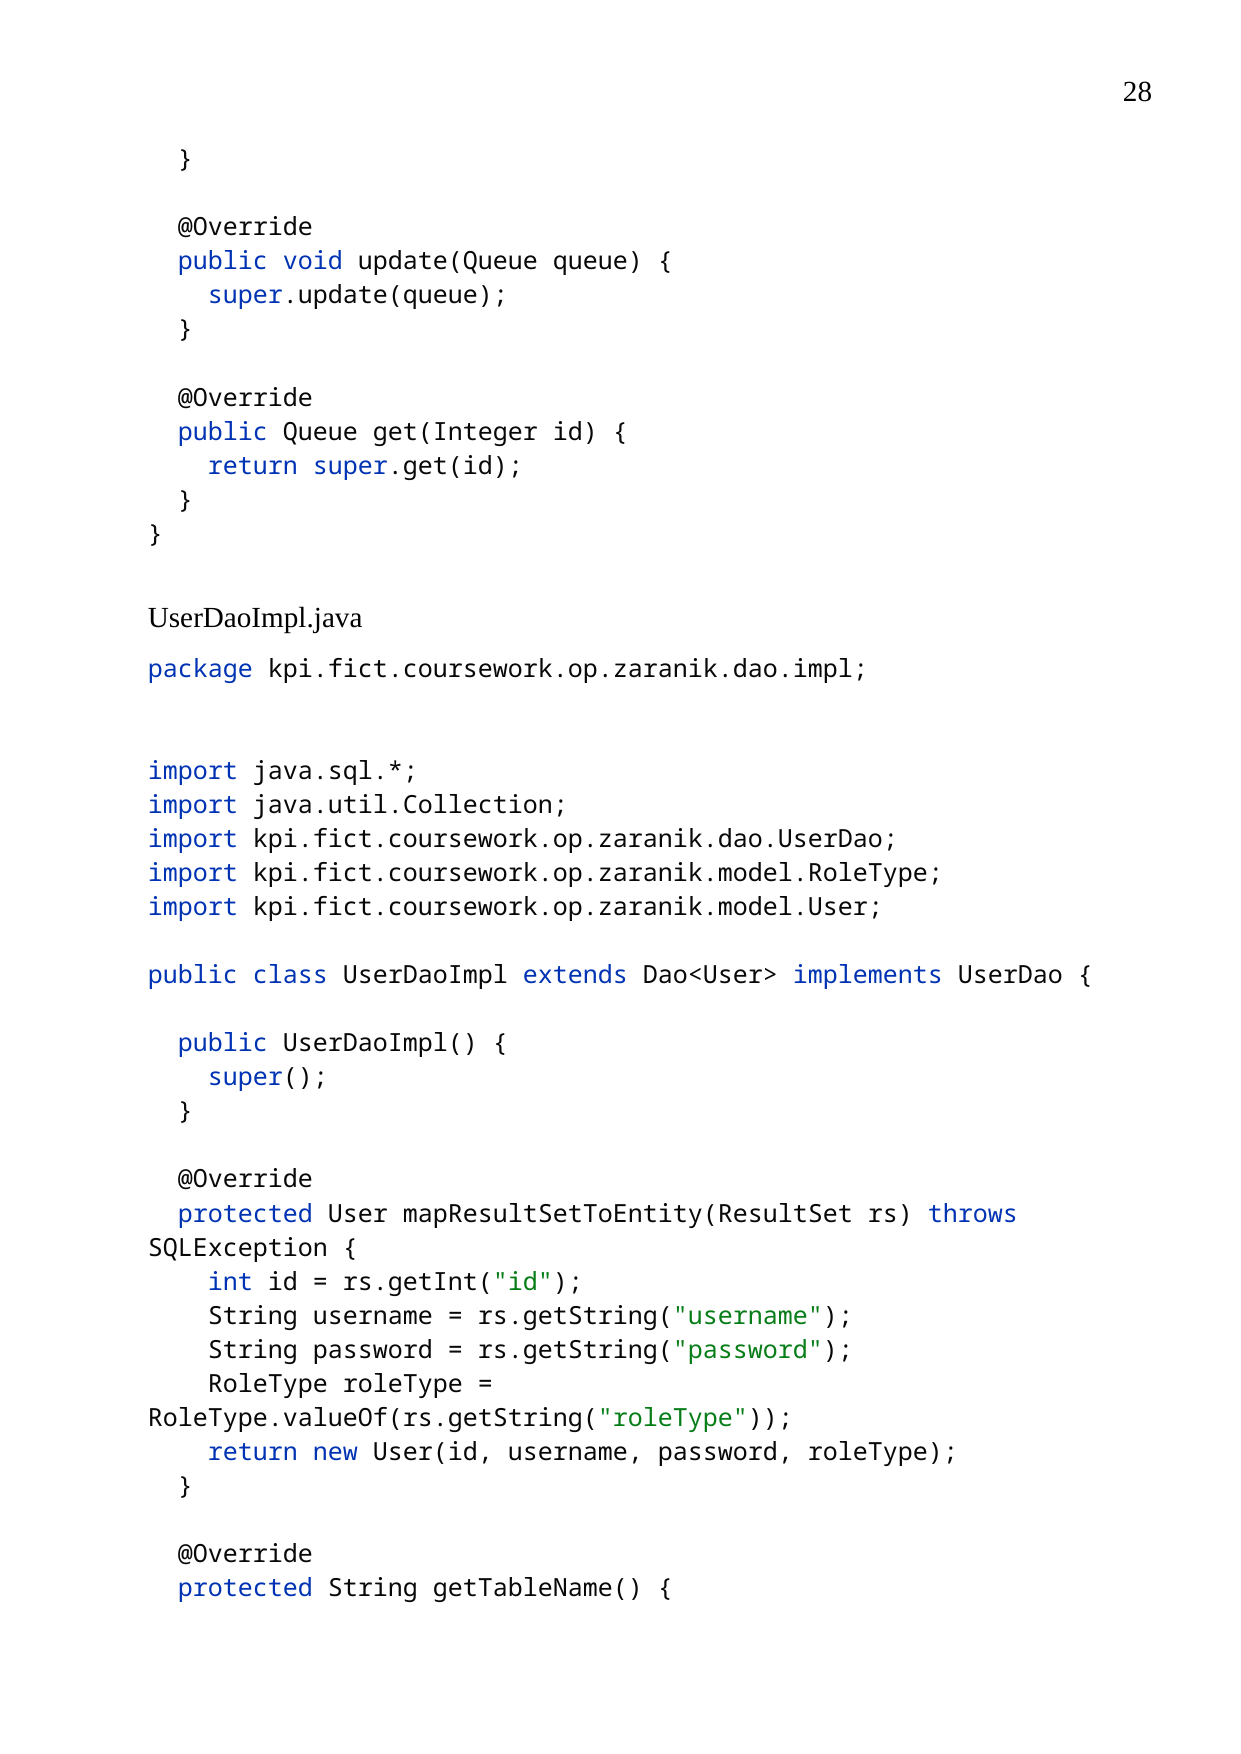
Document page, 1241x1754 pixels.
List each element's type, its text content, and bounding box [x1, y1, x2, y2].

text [148, 650, 1152, 1604]
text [148, 141, 1152, 549]
text UserDaoImpl.java [148, 600, 1152, 633]
